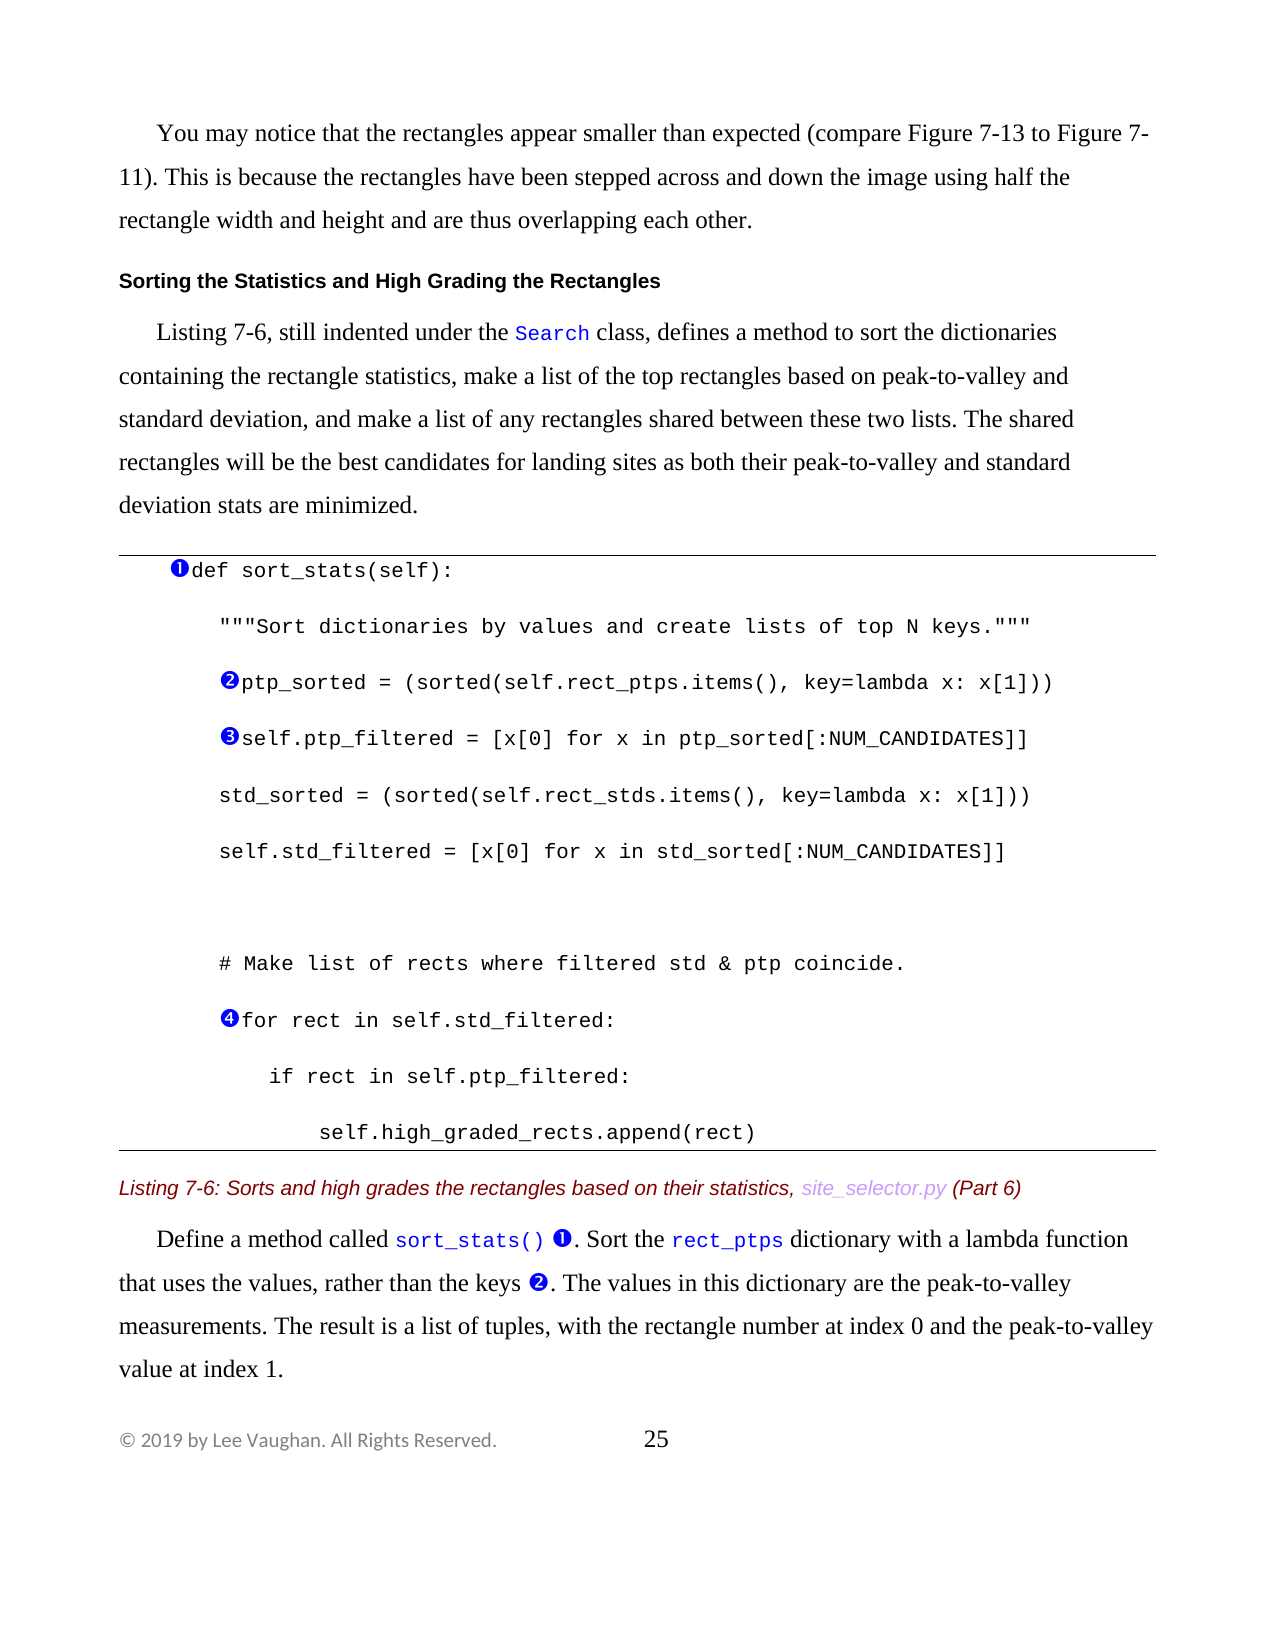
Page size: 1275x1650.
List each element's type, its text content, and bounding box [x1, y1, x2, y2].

text self.ptp_filtered = [x[0] for x in ptp_sorted[:NUM_CANDIDATES]] [118, 728, 1156, 752]
text if rect in self.ptp_filtered: [118, 1066, 1156, 1089]
text Define a method called sort_stats() . Sort the rect_ptps dictionary with a lambda function that uses the values, rather than the keys . The values in this dictionary are the peak-to-valley measurements. The result is a list of tuples, with the rectangle number at index 0 and the peak-to-valley value at index 1. [118, 1224, 1156, 1383]
text self.std_filtered = [x[0] for x in std_sorted[:NUM_CANDIDATES]] [118, 841, 1156, 864]
text Listing 7-6, still indented under the Search class, defines a method to sort the dictionaries containing the rectangle statistics, make a list of the top rectangles based on peak-to-valley and standard deviation, and make a list of any rectangles shared between these two lists. The shared rectangles will be the best candidates for landing sites as both their peak-to-valley and standard deviation stats are minimized. [118, 317, 1156, 519]
text def sort_stats(self): [118, 556, 1156, 583]
text Sorting the Statistics and High Grading the Rectangles [118, 269, 1156, 293]
text for rect in self.std_filtered: [118, 1010, 1156, 1033]
list Listing 7-6: Sorts and high grades the rectangles based on their statistics, site_selector.py (Part 6) [118, 1175, 1156, 1199]
text # Make list of rects where filtered std & ptp coincide. [118, 953, 1156, 977]
text ptp_sorted = (sorted(self.rect_ptps.items(), key=lambda x: x[1])) [118, 672, 1156, 696]
text """Sort dictionaries by values and create lists of top N keys.""" [118, 616, 1156, 639]
text You may notice that the rectangles appear smaller than expected (compare Figure 7-13 to Figure 7-11). This is because the rectangles have been stepped across and down the image using half the rectangle width and height and are thus overlapping each other. [118, 118, 1156, 233]
text self.high_graded_rects.append(rect) [118, 1122, 1156, 1151]
text std_sorted = (sorted(self.rect_stds.items(), key=lambda x: x[1])) [118, 785, 1156, 808]
